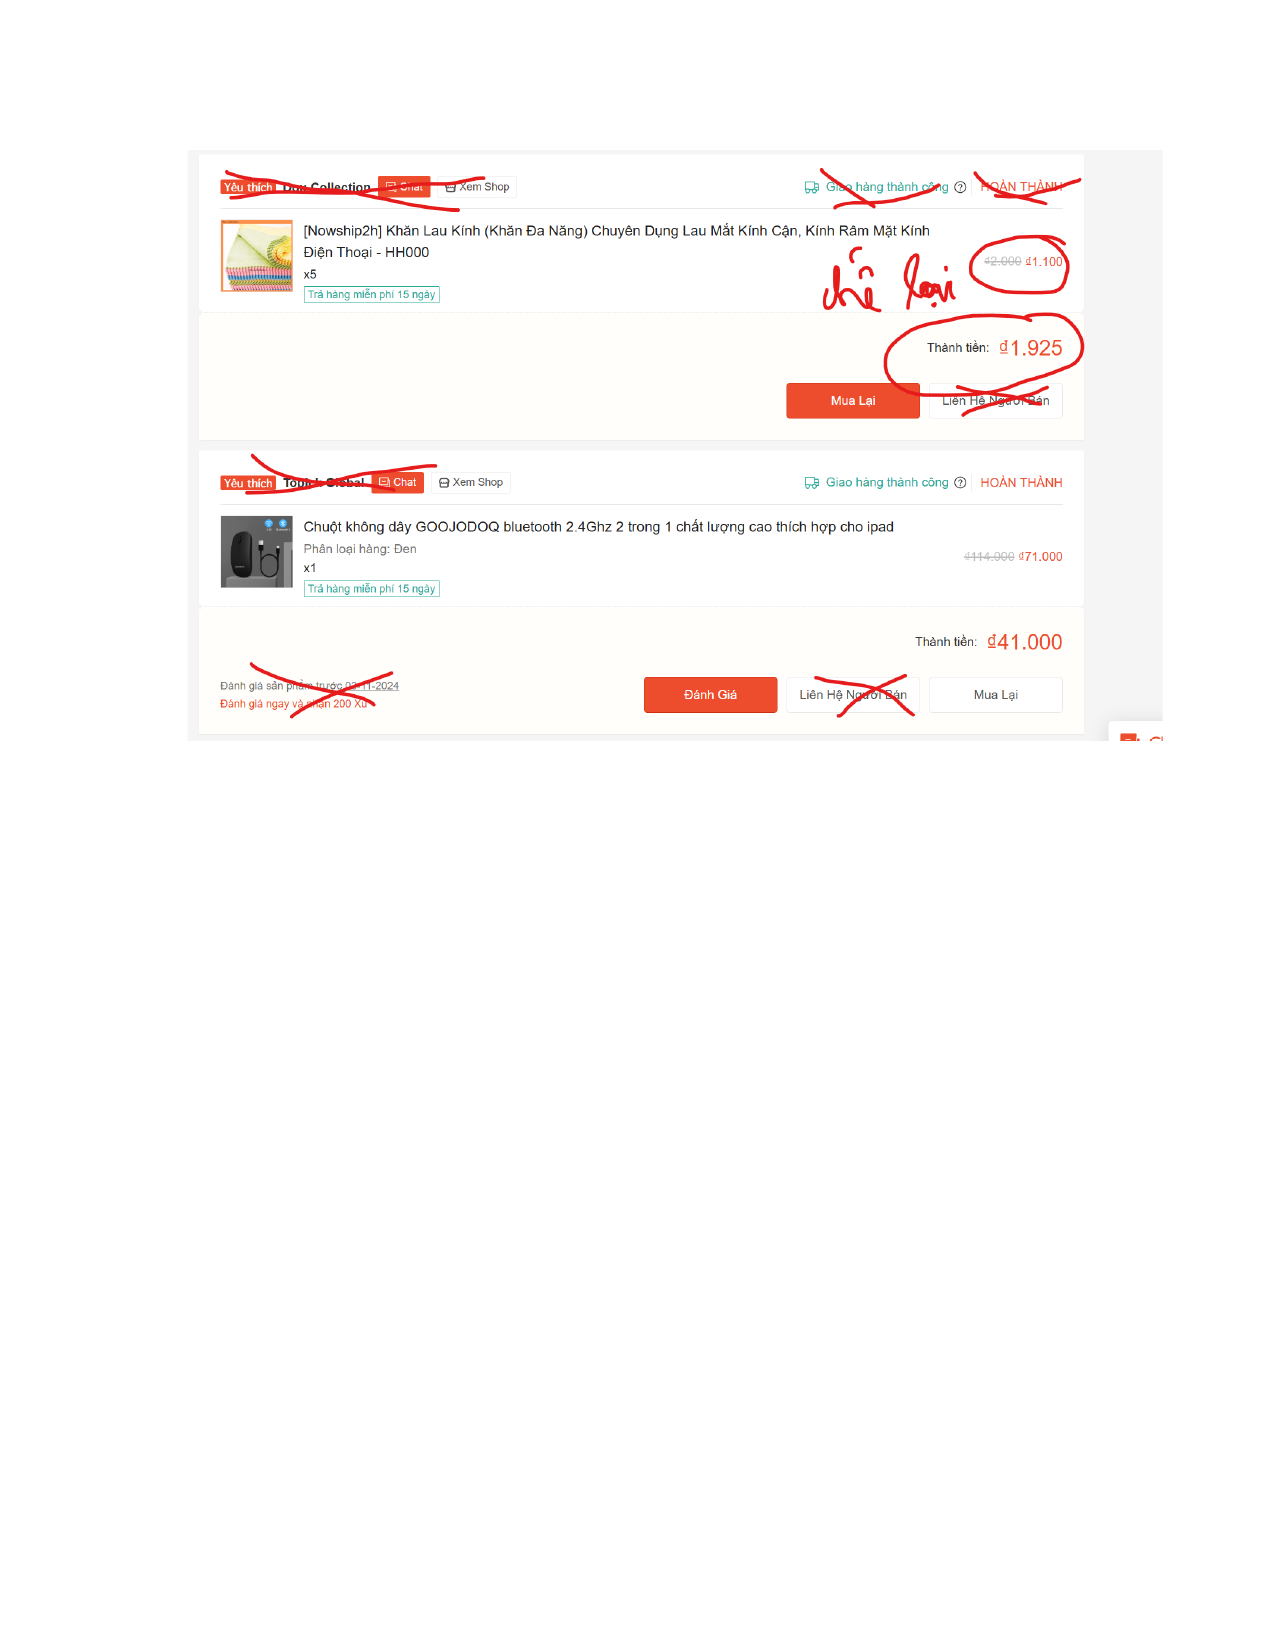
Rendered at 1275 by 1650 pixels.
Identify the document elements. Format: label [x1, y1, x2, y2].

picture [187, 150, 1163, 741]
